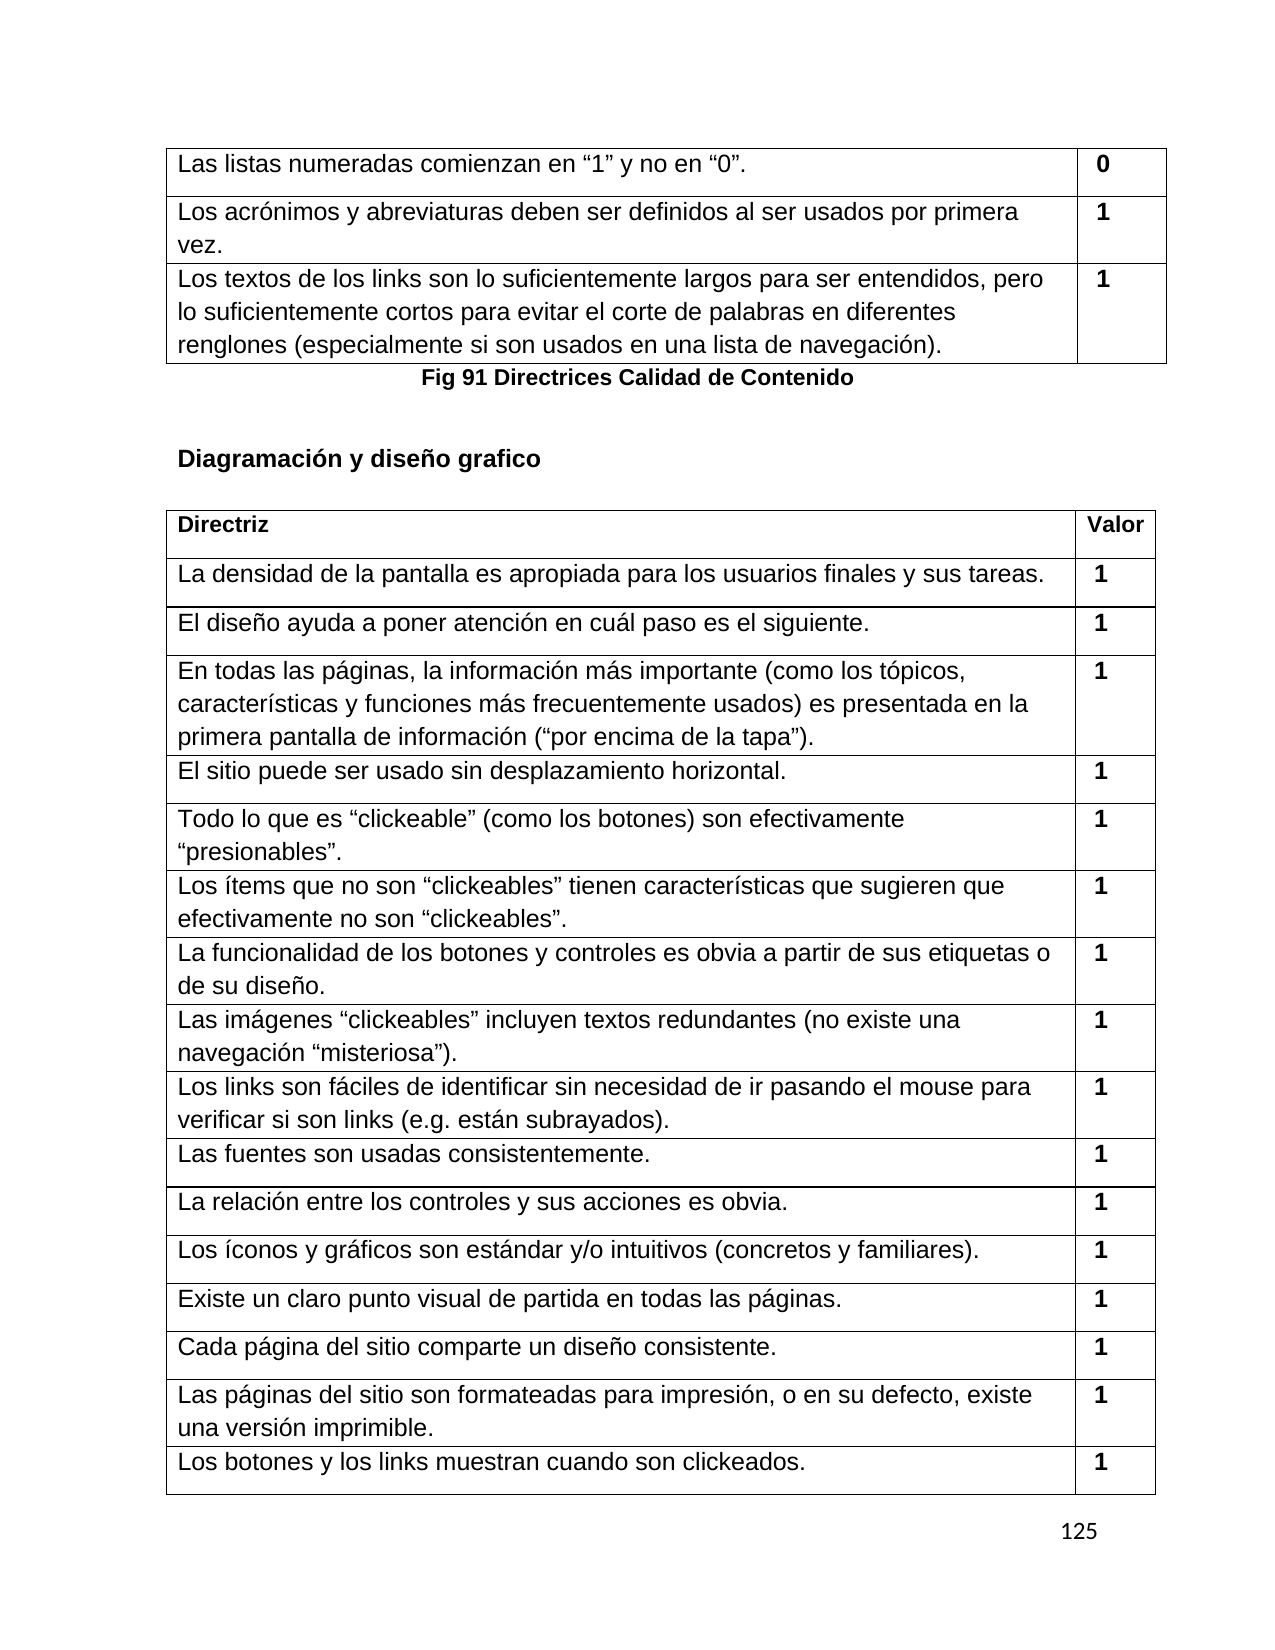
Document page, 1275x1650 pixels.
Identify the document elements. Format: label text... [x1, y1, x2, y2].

table_cell Todo lo que es “clickeable” (como los botones) son efectivamente “presionables”. [167, 804, 1075, 870]
table_cell Los links son fáciles de identificar sin necesidad de ir pasando el mouse para verificar si son links (e.g. están subrayados). [167, 1072, 1075, 1138]
table_cell 1 [1076, 1284, 1155, 1331]
table_cell 1 [1076, 559, 1155, 606]
table_cell Los acrónimos y abreviaturas deben ser definidos al ser usados por primera vez. [167, 197, 1077, 263]
table_cell 1 [1076, 1236, 1155, 1283]
table_cell Los textos de los links son lo suficientemente largos para ser entendidos, pero lo suficientemente cortos para evitar el corte de palabras en diferentes renglones (especialmente si son usados en una lista de navegación). [167, 264, 1077, 363]
table_cell 1 [1078, 264, 1166, 363]
table_cell 1 [1076, 938, 1155, 1004]
table_cell 1 [1076, 1332, 1155, 1379]
table_cell El sitio puede ser usado sin desplazamiento horizontal. [167, 756, 1075, 803]
table_cell 1 [1076, 608, 1155, 654]
table_cell El diseño ayuda a poner atención en cuál paso es el siguiente. [167, 608, 1075, 654]
table_cell 1 [1076, 756, 1155, 803]
table_cell 1 [1078, 197, 1166, 263]
table_header Valor [1076, 511, 1155, 558]
table_cell Existe un claro punto visual de partida en todas las páginas. [167, 1284, 1075, 1331]
table_cell 1 [1076, 1447, 1155, 1494]
table_cell Las listas numeradas comienzan en “1” y no en “0”. [167, 149, 1077, 196]
table_cell La funcionalidad de los botones y controles es obvia a partir de sus etiquetas o de su diseño. [167, 938, 1075, 1004]
table_cell 1 [1076, 656, 1155, 755]
table_cell Las fuentes son usadas consistentemente. [167, 1139, 1075, 1186]
table_cell 1 [1076, 1188, 1155, 1234]
table_cell Cada página del sitio comparte un diseño consistente. [167, 1332, 1075, 1379]
table_cell La densidad de la pantalla es apropiada para los usuarios finales y sus tareas. [167, 559, 1075, 606]
table_cell Las páginas del sitio son formateadas para impresión, o en su defecto, existe una versión imprimible. [167, 1380, 1075, 1446]
table_cell 1 [1076, 871, 1155, 937]
table_cell 1 [1076, 1005, 1155, 1071]
table_cell 1 [1076, 1139, 1155, 1186]
table_cell La relación entre los controles y sus acciones es obvia. [167, 1188, 1075, 1234]
table_cell Las imágenes “clickeables” incluyen textos redundantes (no existe una navegación “misteriosa”). [167, 1005, 1075, 1071]
table_cell 0 [1078, 149, 1166, 196]
text Fig 91 Directrices Calidad de Contenido [177, 364, 1098, 390]
table_cell 1 [1076, 1072, 1155, 1138]
table_cell Los ítems que no son “clickeables” tienen características que sugieren que efectivamente no son “clickeables”. [167, 871, 1075, 937]
table_cell 1 [1076, 1380, 1155, 1446]
table_cell En todas las páginas, la información más importante (como los tópicos, características y funciones más frecuentemente usados) es presentada en la primera pantalla de información (“por encima de la tapa”). [167, 656, 1075, 755]
table_cell 1 [1076, 804, 1155, 870]
table_cell Los botones y los links muestran cuando son clickeados. [167, 1447, 1075, 1494]
table_cell Los íconos y gráficos son estándar y/o intuitivos (concretos y familiares). [167, 1236, 1075, 1283]
text Diagramación y diseño grafico [177, 444, 1098, 473]
table_header Directriz [167, 511, 1075, 558]
